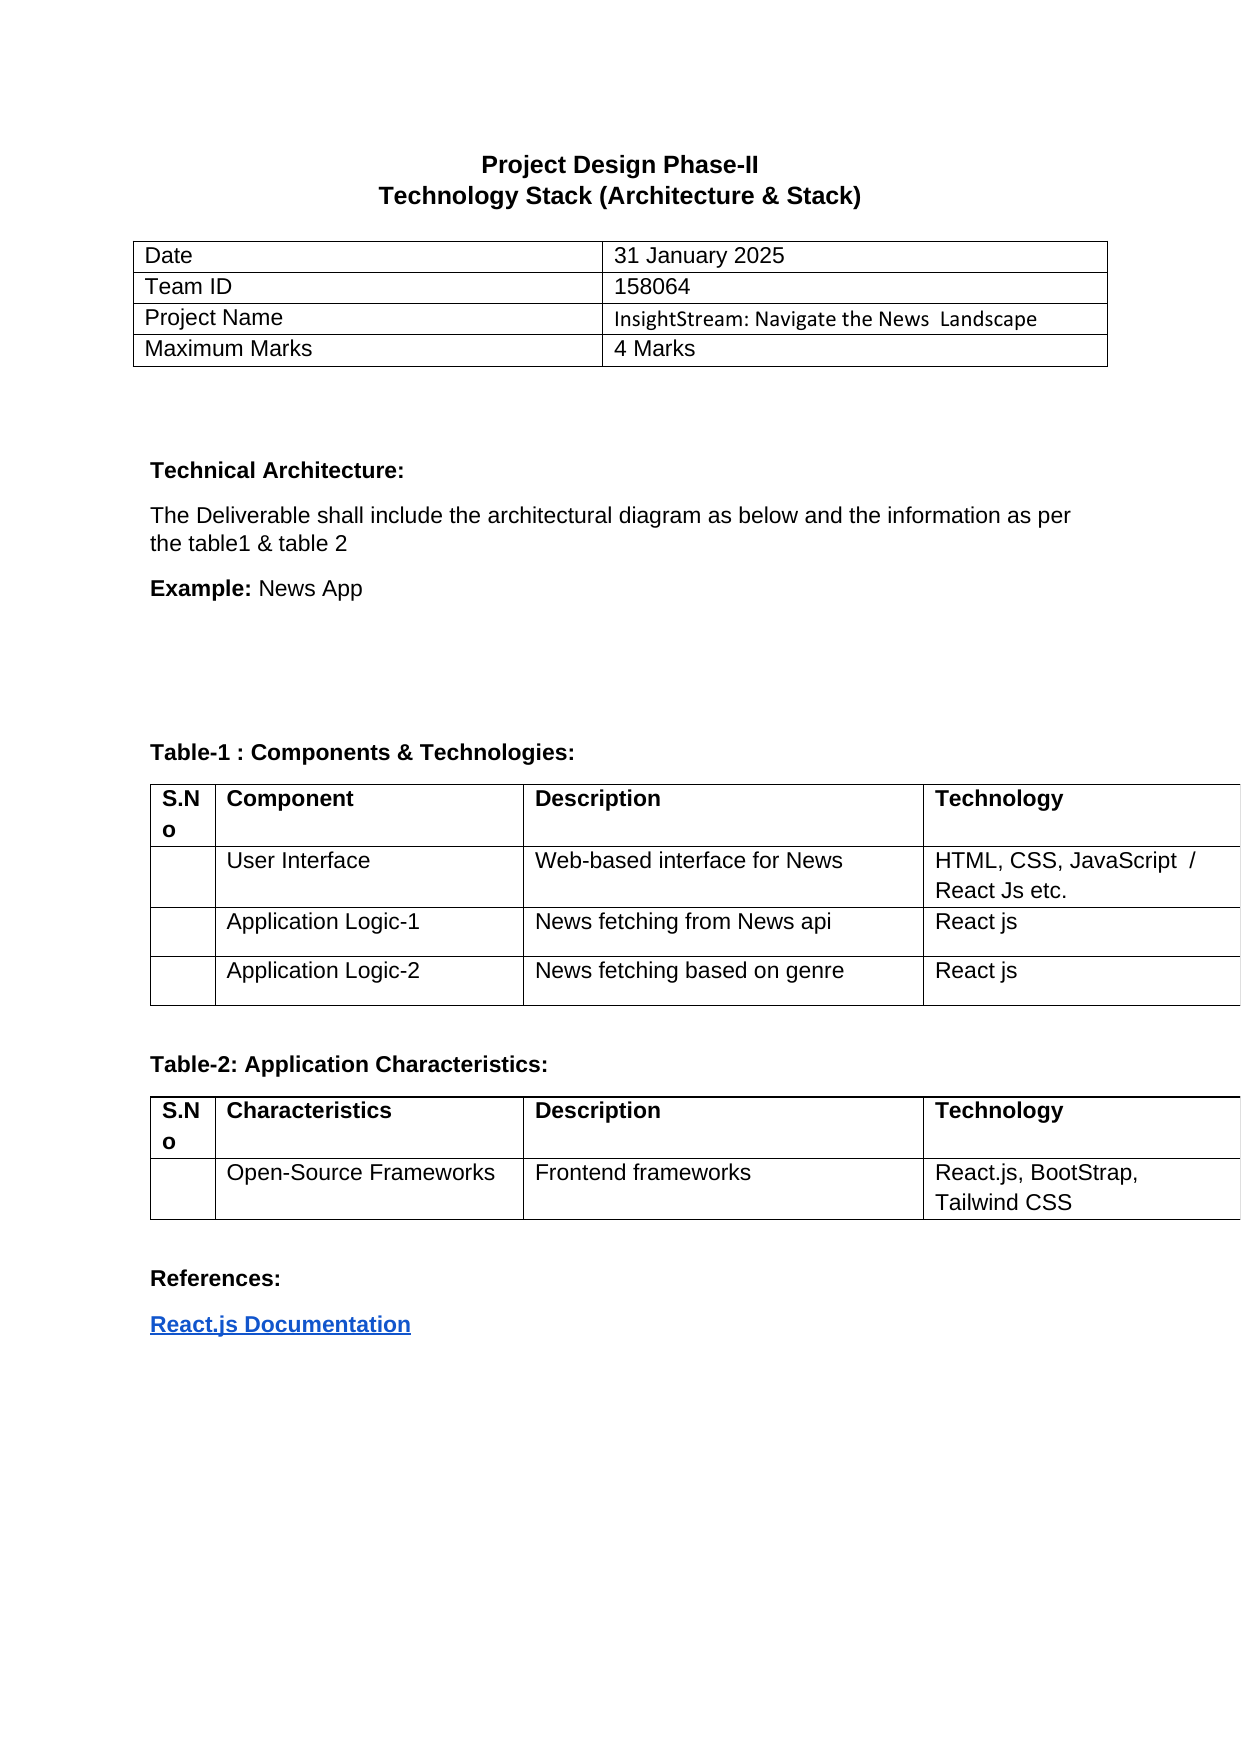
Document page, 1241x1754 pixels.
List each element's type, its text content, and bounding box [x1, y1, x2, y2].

table_cell Application Logic-2 [216, 957, 523, 1005]
text Project Design Phase-II [150, 150, 1090, 179]
text Technical Architecture: [150, 457, 1090, 483]
table_header Description [524, 785, 923, 846]
table_cell Maximum Marks [134, 335, 602, 366]
table_cell News fetching based on genre [524, 957, 923, 1005]
table_cell [151, 908, 215, 956]
table_cell Open-Source Frameworks [216, 1159, 523, 1219]
text References: [150, 1265, 1090, 1292]
table_cell [151, 847, 215, 907]
table_header S.No [151, 1098, 215, 1158]
table_cell React js [924, 908, 1240, 956]
table_cell User Interface [216, 847, 523, 907]
table_cell Web-based interface for News [524, 847, 923, 907]
text The Deliverable shall include the architectural diagram as below and the information as per the table1 & table 2 [150, 502, 1090, 557]
table_cell HTML, CSS, JavaScript / React Js etc. [924, 847, 1240, 907]
table_cell Application Logic-1 [216, 908, 523, 956]
table_cell Team ID [134, 273, 602, 303]
table_cell News fetching from News api [524, 908, 923, 956]
text React.js Documentation [150, 1311, 1090, 1337]
table_cell [151, 957, 215, 1005]
table_cell Frontend frameworks [524, 1159, 923, 1219]
table_header Component [216, 785, 523, 846]
text Table-2: Application Characteristics: [150, 1051, 1090, 1078]
table_cell 4 Marks [603, 335, 1107, 366]
table_cell Project Name [134, 304, 602, 334]
table_cell [151, 1159, 215, 1219]
table_header Technology [924, 785, 1240, 846]
text Technology Stack (Architecture & Stack) [150, 181, 1090, 210]
table_cell InsightStream: Navigate the News Landscape [603, 304, 1107, 334]
table_cell React.js, BootStrap, Tailwind CSS [924, 1159, 1240, 1219]
table_header Description [524, 1098, 923, 1158]
text Table-1 : Components & Technologies: [150, 739, 1090, 766]
table_header 31 January 2025 [603, 242, 1107, 272]
table_cell React js [924, 957, 1240, 1005]
table_header Date [134, 242, 602, 272]
table_header Technology [924, 1098, 1240, 1158]
table_header Characteristics [216, 1098, 523, 1158]
table_header S.No [151, 785, 215, 846]
table_cell 158064 [603, 273, 1107, 303]
text Example: News App [150, 575, 1090, 602]
